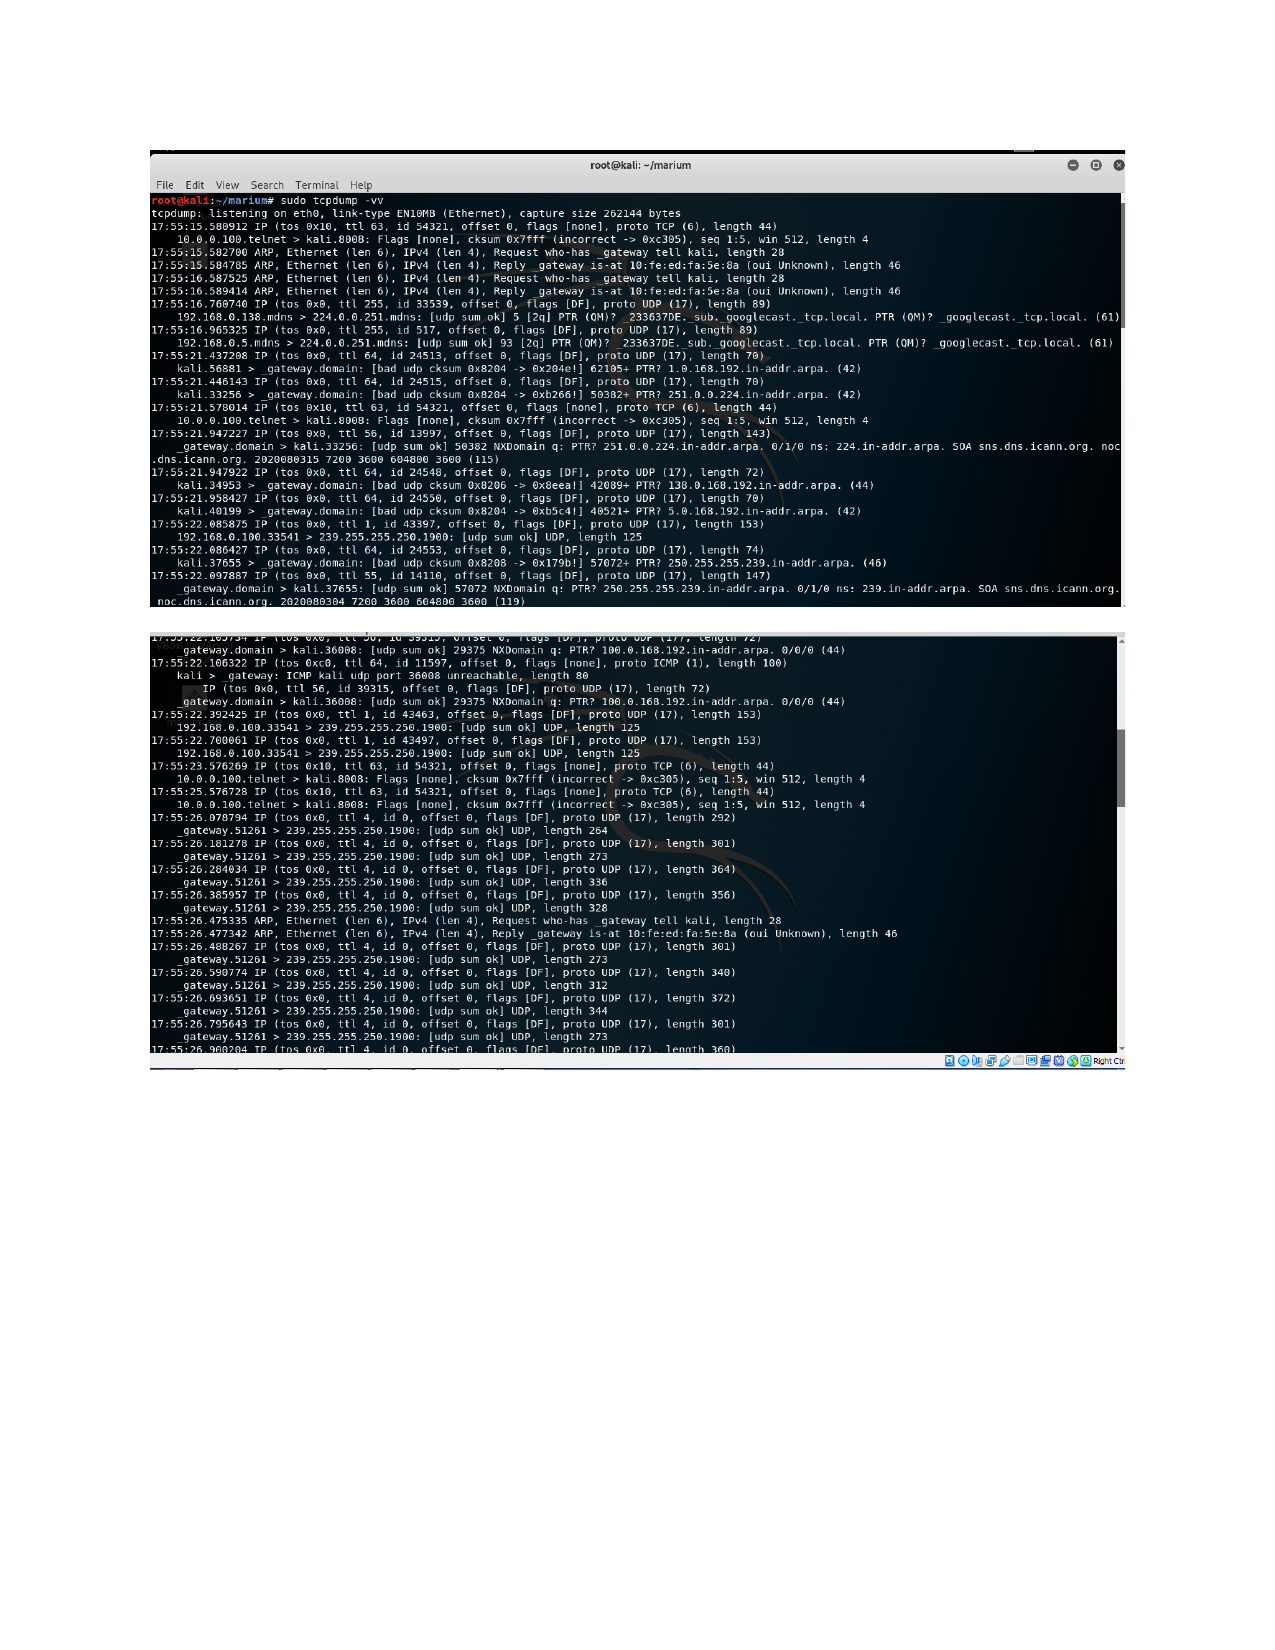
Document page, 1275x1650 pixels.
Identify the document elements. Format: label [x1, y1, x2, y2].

picture [150, 632, 1125, 1070]
picture [150, 150, 1125, 607]
